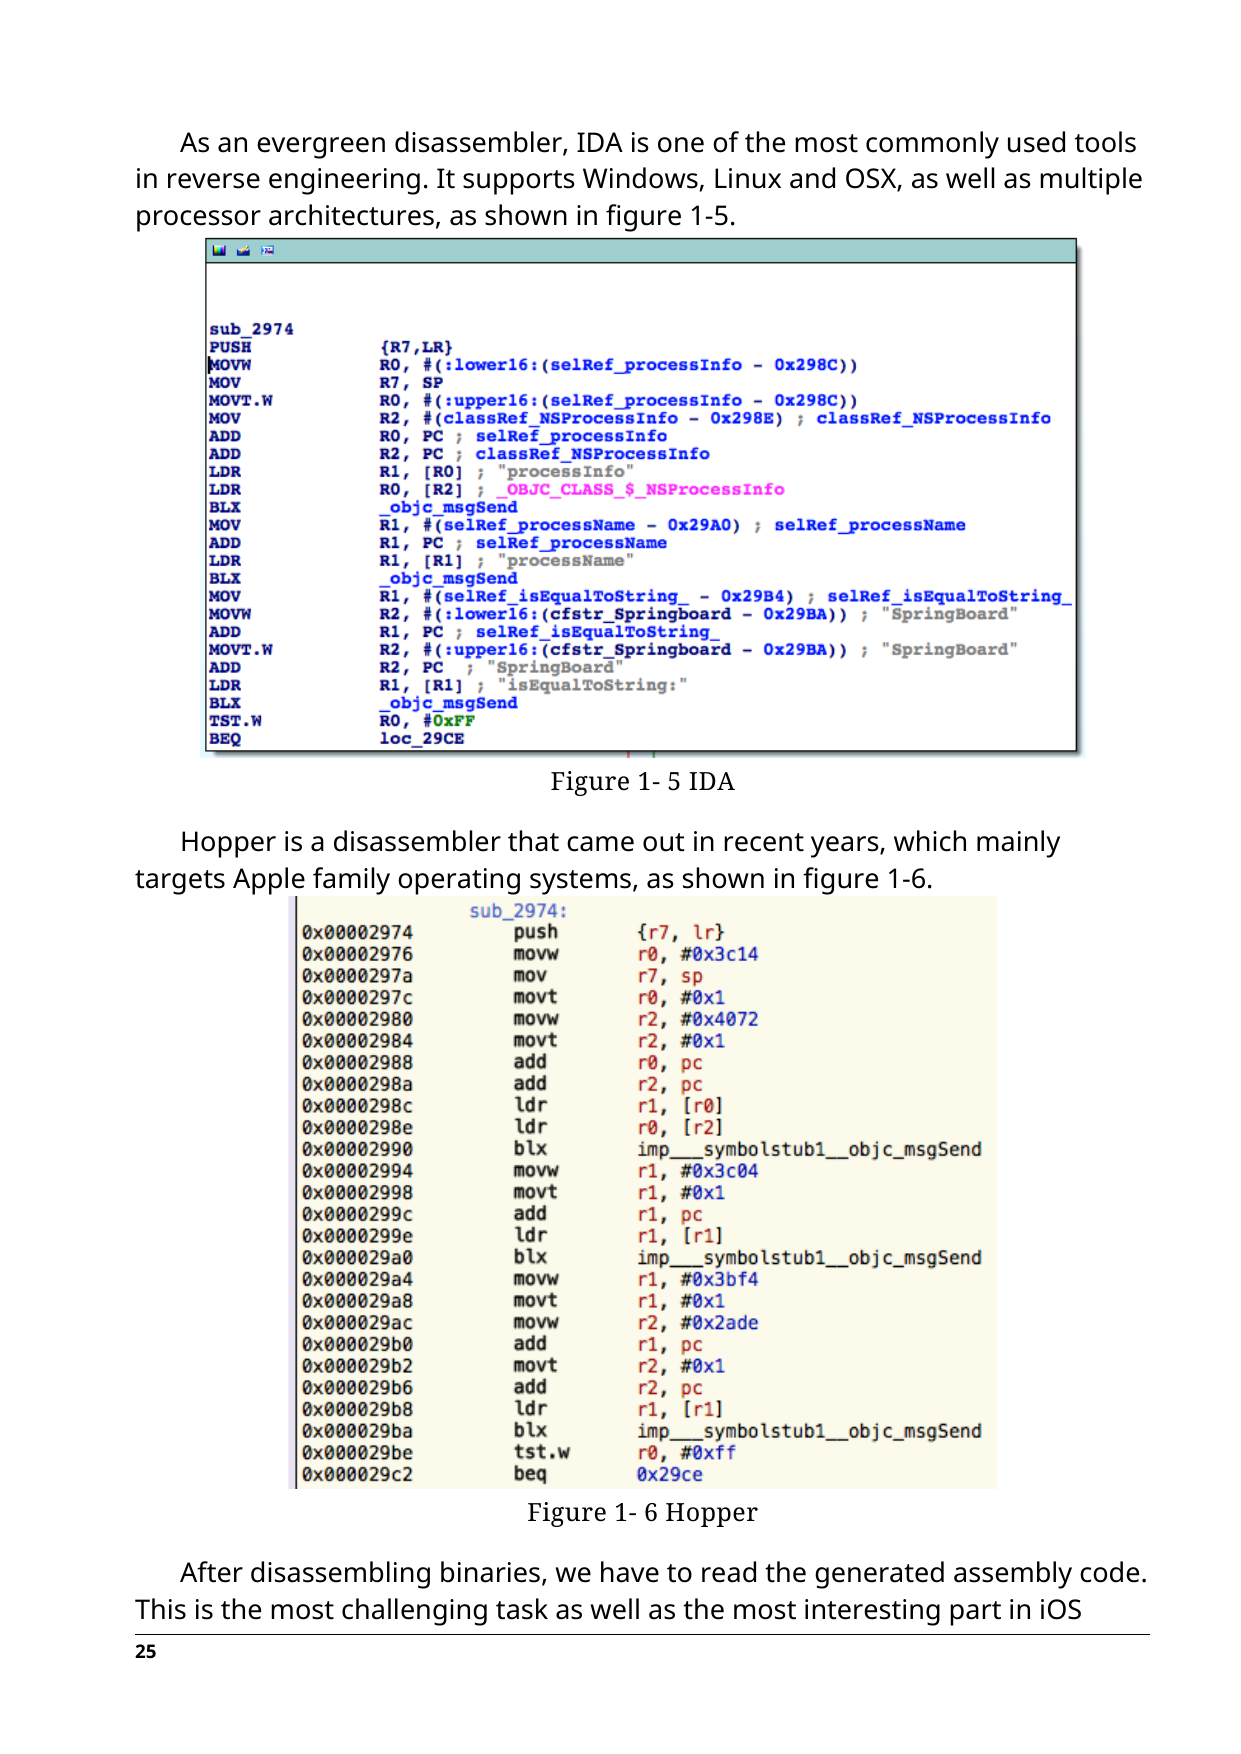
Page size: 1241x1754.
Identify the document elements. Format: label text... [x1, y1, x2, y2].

text Figure 1- 5 IDA [135, 764, 1150, 798]
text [135, 1554, 1150, 1628]
text As an evergreen disassembler, IDA is one of the most commonly used tools in reverse engineering. It supports Windows, Linux and OSX, as well as multiple processor architectures, as shown in figure 1-5. [135, 123, 1150, 234]
picture [288, 896, 997, 1489]
text Hopper is a disassembler that came out in recent years, which mainly targets Apple family operating systems, as shown in figure 1-6. [135, 823, 1150, 897]
picture [199, 233, 1086, 758]
text Figure 1- 6 Hopper [135, 1495, 1150, 1529]
